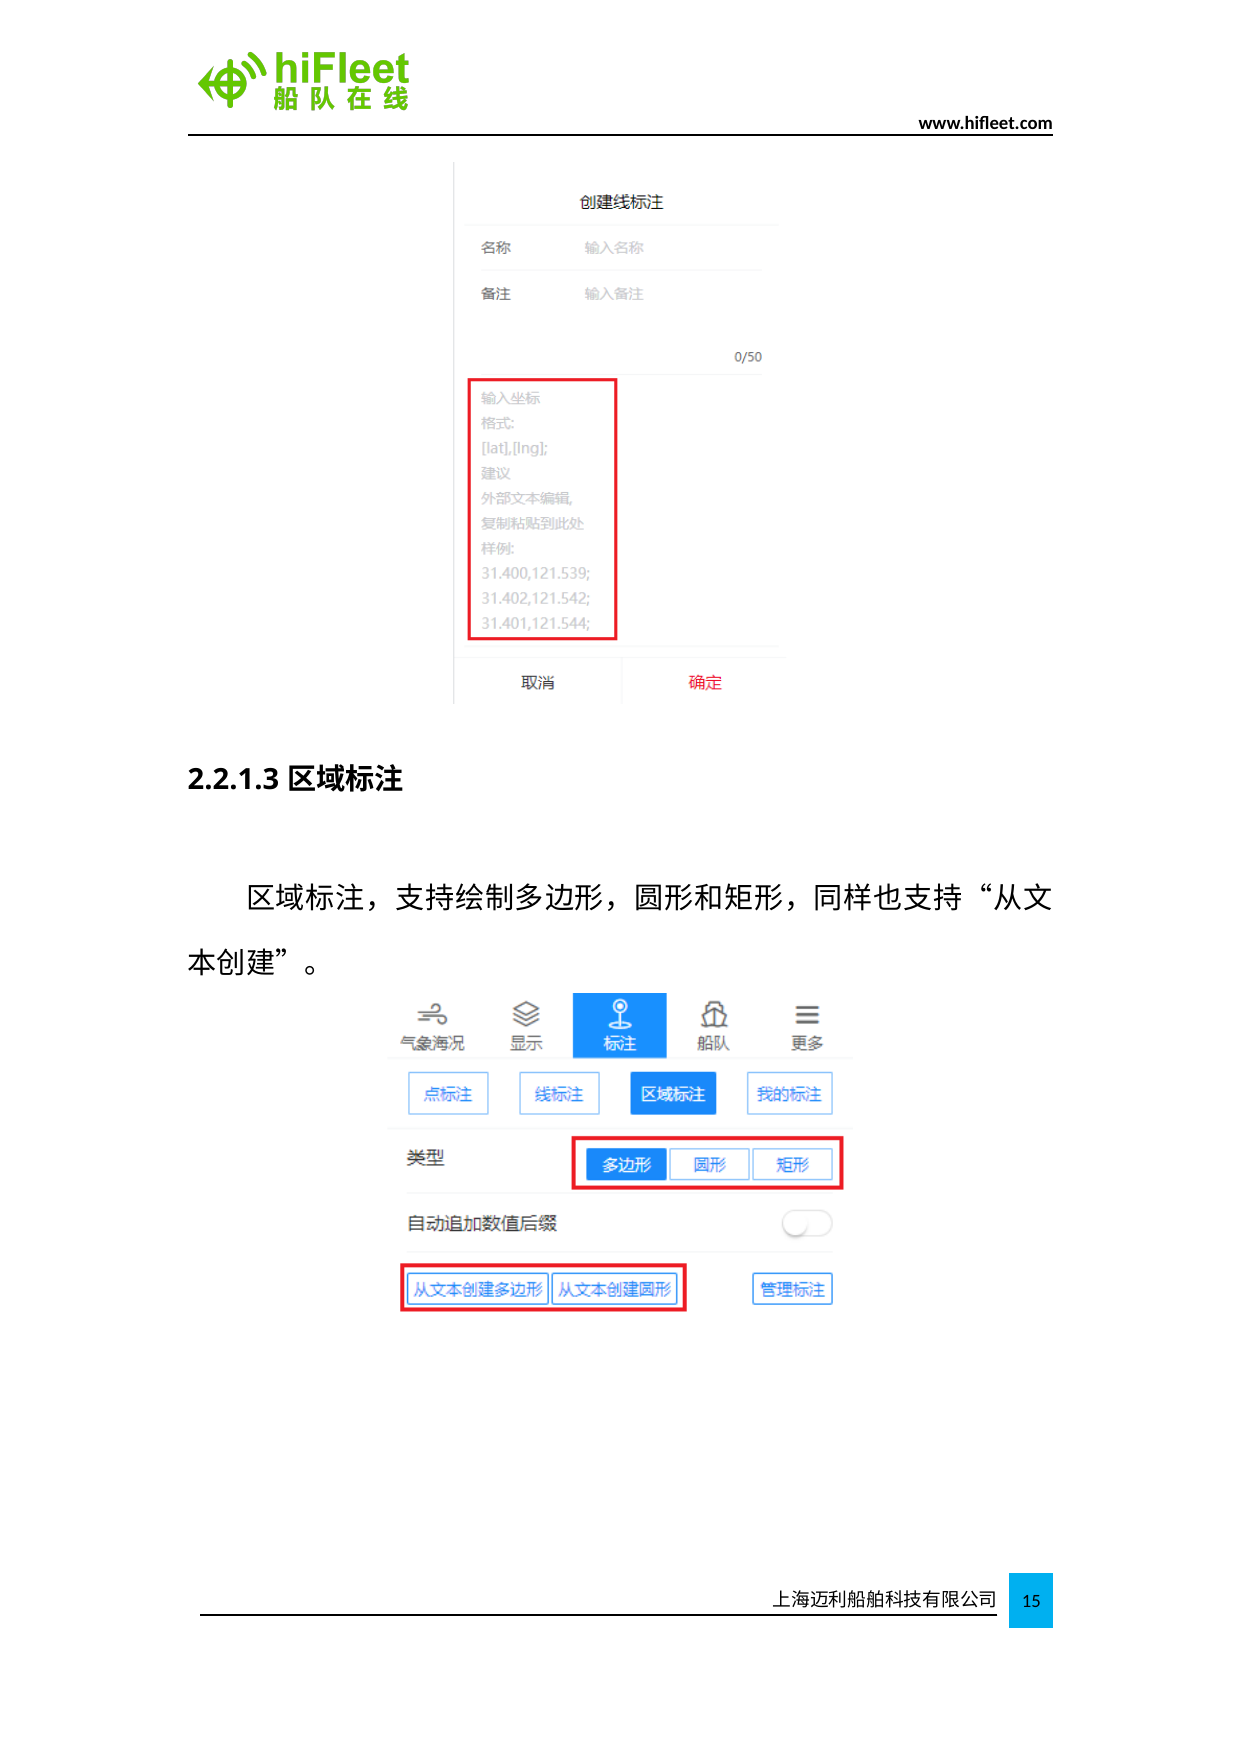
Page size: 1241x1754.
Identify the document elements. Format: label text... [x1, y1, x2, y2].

text 区域标注，支持绘制多边形，圆形和矩形，同样也支持“从文本创建”。 [187, 863, 1053, 993]
picture [187, 40, 446, 127]
picture [387, 993, 853, 1317]
picture [453, 162, 787, 704]
subtitle 2.2.1.3 区域标注 [187, 744, 1053, 809]
